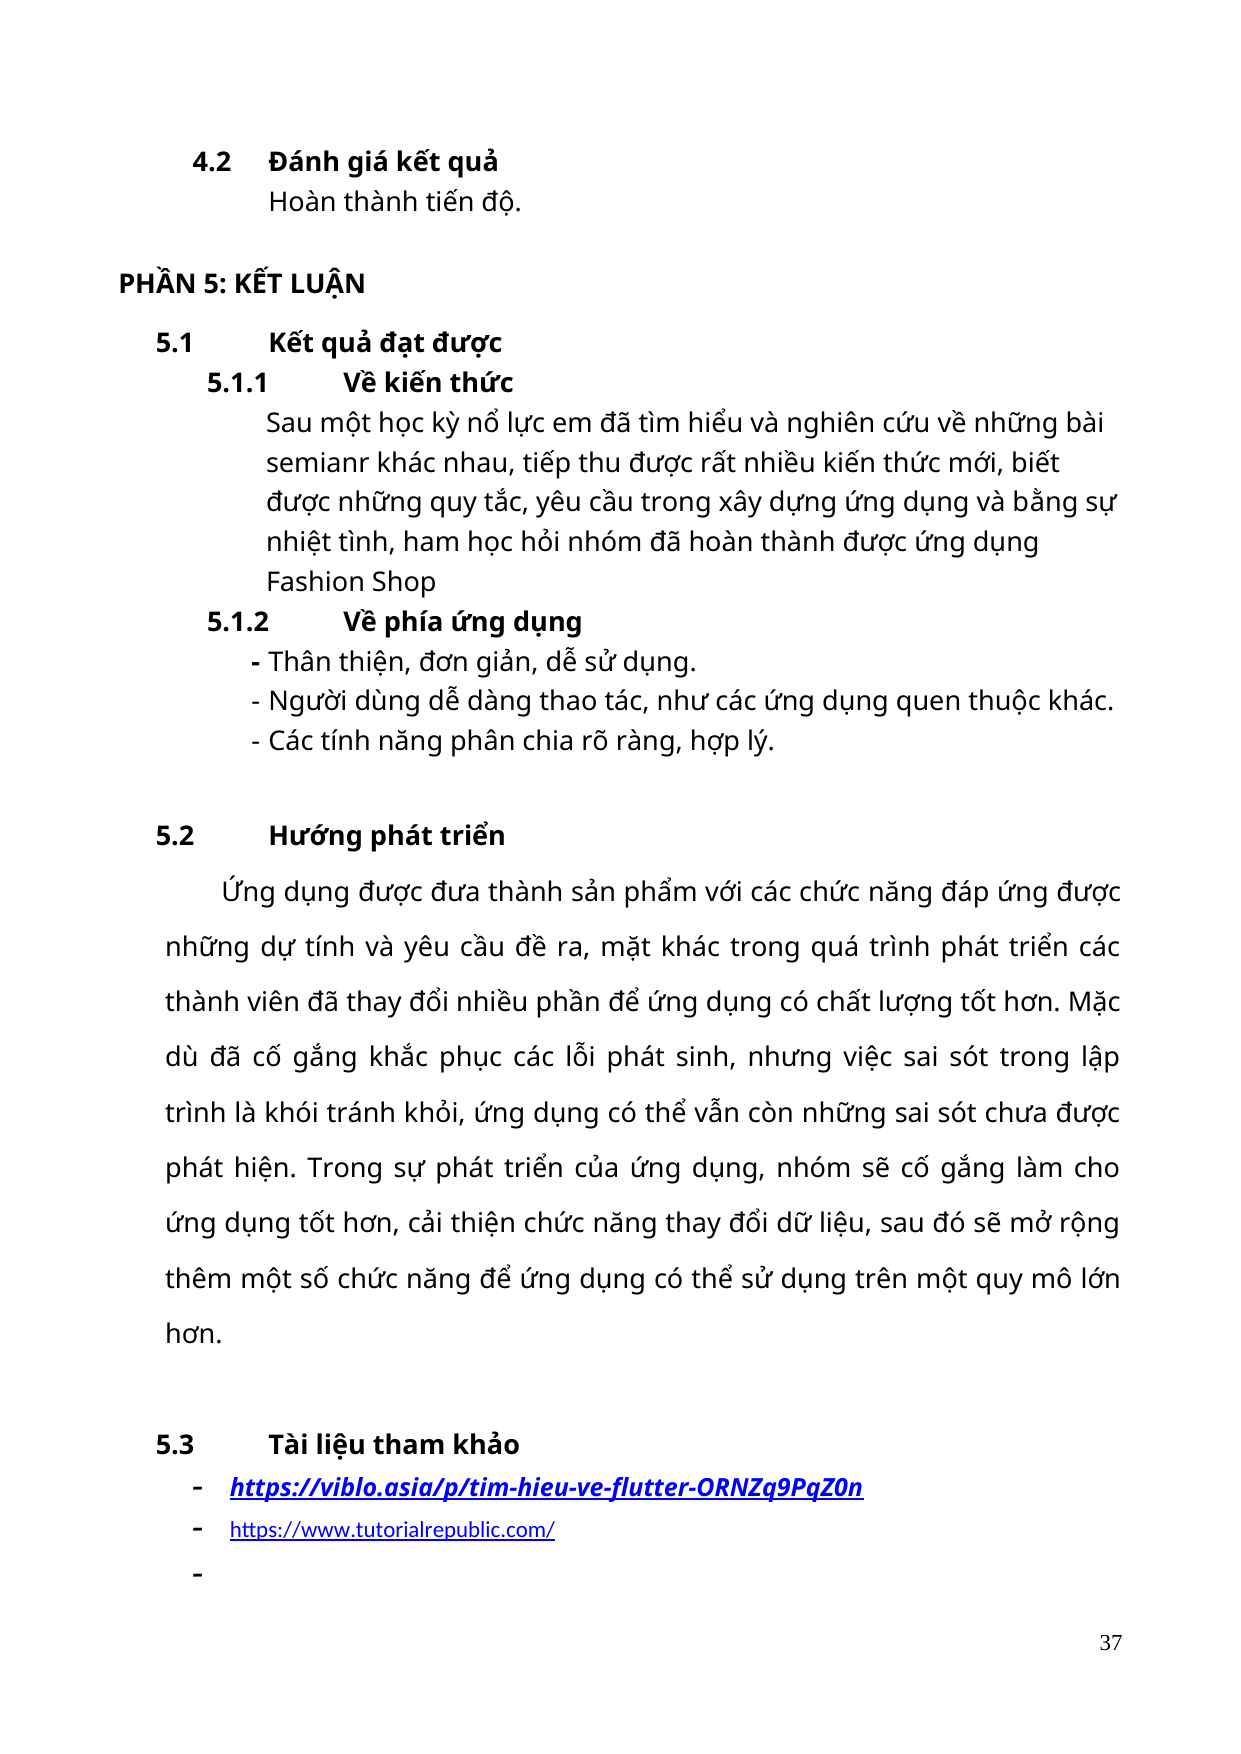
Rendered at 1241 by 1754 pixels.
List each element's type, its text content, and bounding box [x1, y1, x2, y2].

list Hoàn thành tiến độ. [268, 183, 1122, 219]
list - Các tính năng phân chia rõ ràng, hợp lý. [251, 722, 1122, 758]
list https://viblo.asia/p/tim-hieu-ve-flutter-ORNZq9PqZ0n [192, 1465, 1122, 1503]
list Về kiến thức [207, 363, 1122, 400]
text Ứng dụng được đưa thành sản phẩm với các chức năng đáp ứng được những dự tính và yêu cầu đề ra, mặt khác trong quá trình phát triển các thành viên đã thay đổi nhiều phần để ứng dụng có chất lượng tốt hơn. Mặc dù đã cố gắng khắc phục các lỗi phát sinh, nhưng việc sai sót trong lập trình là khói tránh khỏi, ứng dụng có thể vẫn còn những sai sót chưa được phát hiện. Trong sự phát triển của ứng dụng, nhóm sẽ cố gắng làm cho ứng dụng tốt hơn, cải thiện chức năng thay đổi dữ liệu, sau đó sẽ mở rộng thêm một số chức năng để ứng dụng có thể sử dụng trên một quy mô lớn hơn. [165, 872, 1122, 1351]
list Sau một học kỳ nổ lực em đã tìm hiểu và nghiên cứu về những bài semianr khác nhau, tiếp thu được rất nhiều kiến thức mới, biết được những quy tắc, yêu cầu trong xây dựng ứng dụng và bằng sự nhiệt tình, ham học hỏi nhóm đã hoàn thành được ứng dụng Fashion Shop [266, 403, 1122, 599]
list - Thân thiện, đơn giản, dễ sử dụng. [251, 642, 1122, 679]
list - Người dùng dễ dàng thao tác, như các ứng dụng quen thuộc khác. [251, 682, 1122, 719]
list Về phía ứng dụng [207, 602, 1122, 639]
list Đánh giá kết quả [192, 143, 1122, 180]
list Tài liệu tham khảo [156, 1425, 1122, 1462]
subtitle PHẦN 5: KẾT LUẬN [118, 264, 1122, 301]
list Kết quả đạt được [156, 324, 1122, 361]
list Hướng phát triển [156, 817, 1124, 853]
list https://www.tutorialrepublic.com/ [192, 1506, 1122, 1545]
